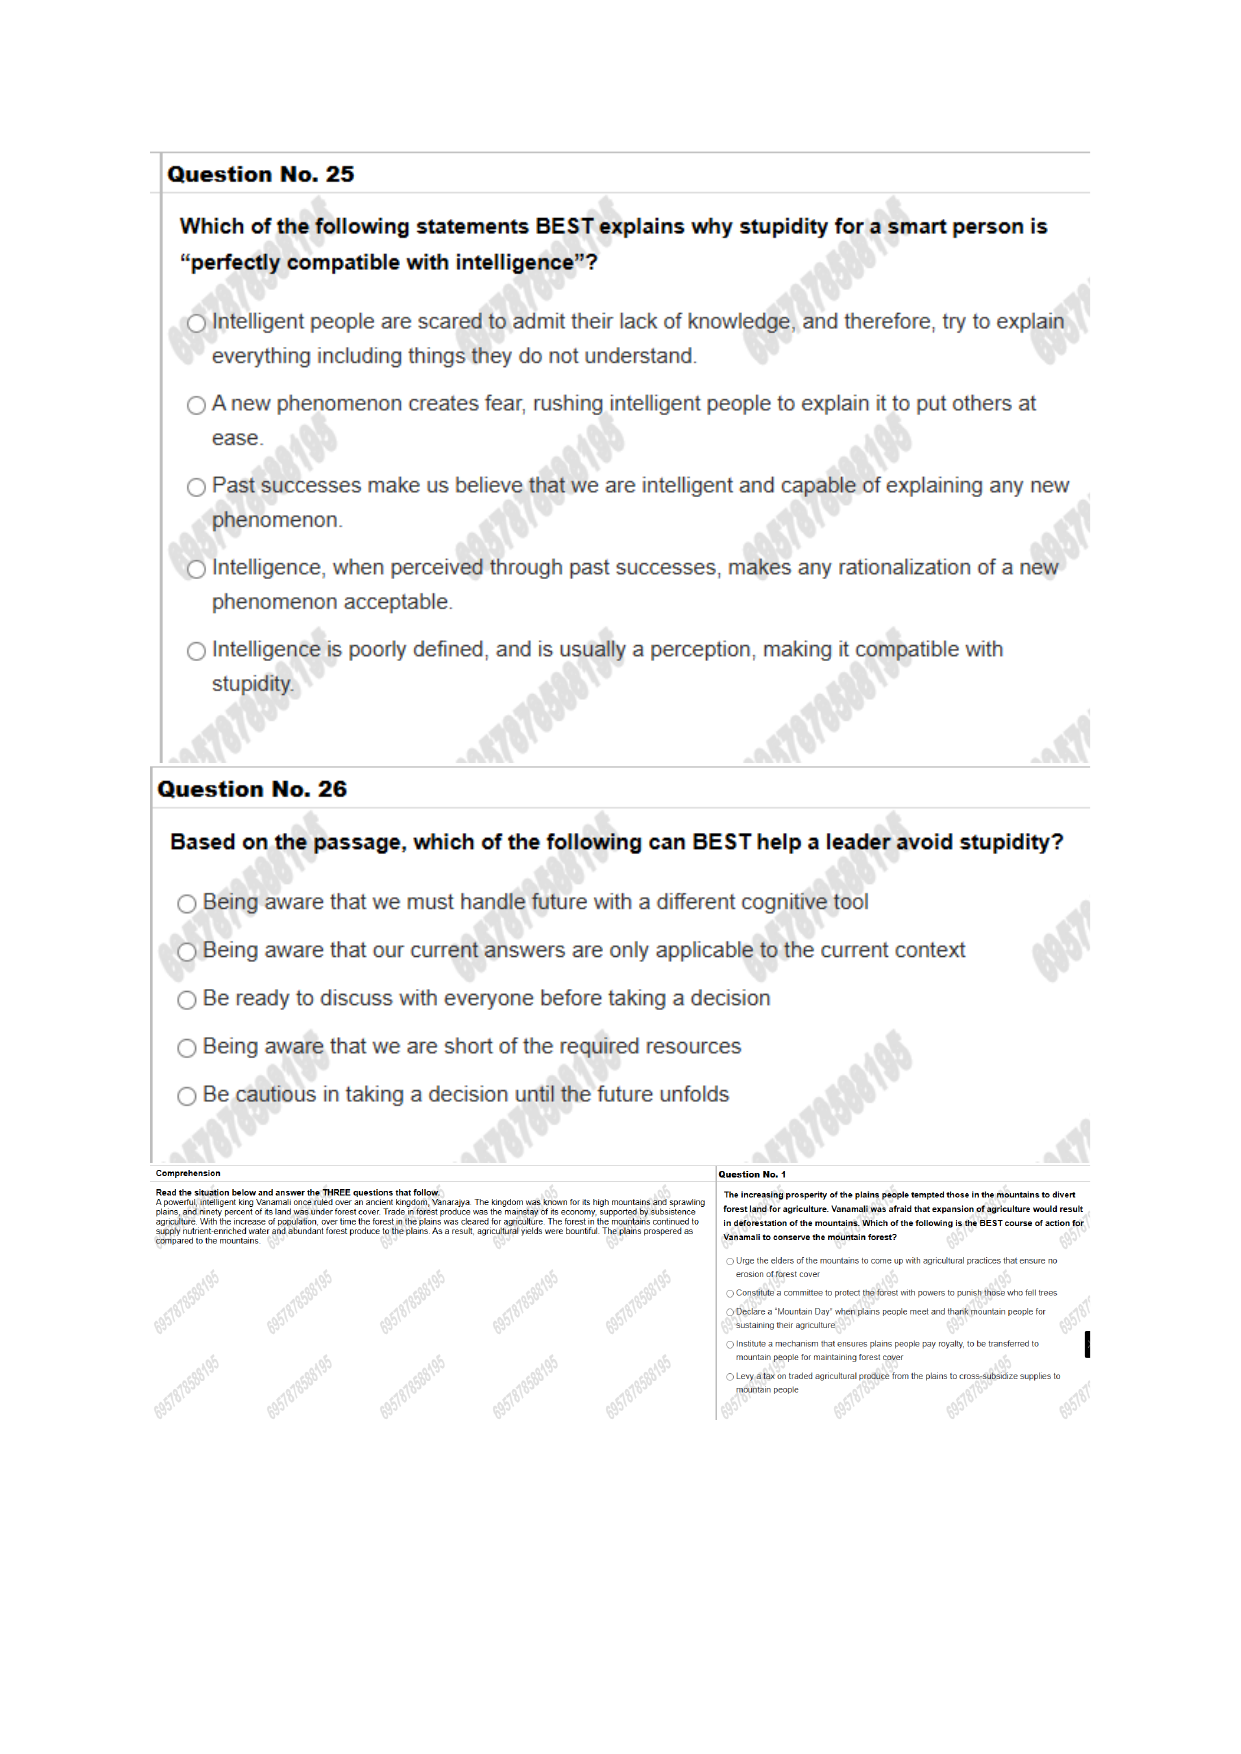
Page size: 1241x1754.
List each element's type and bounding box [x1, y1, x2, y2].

picture [150, 765, 1091, 1163]
picture [150, 1164, 1091, 1420]
picture [150, 150, 1091, 763]
